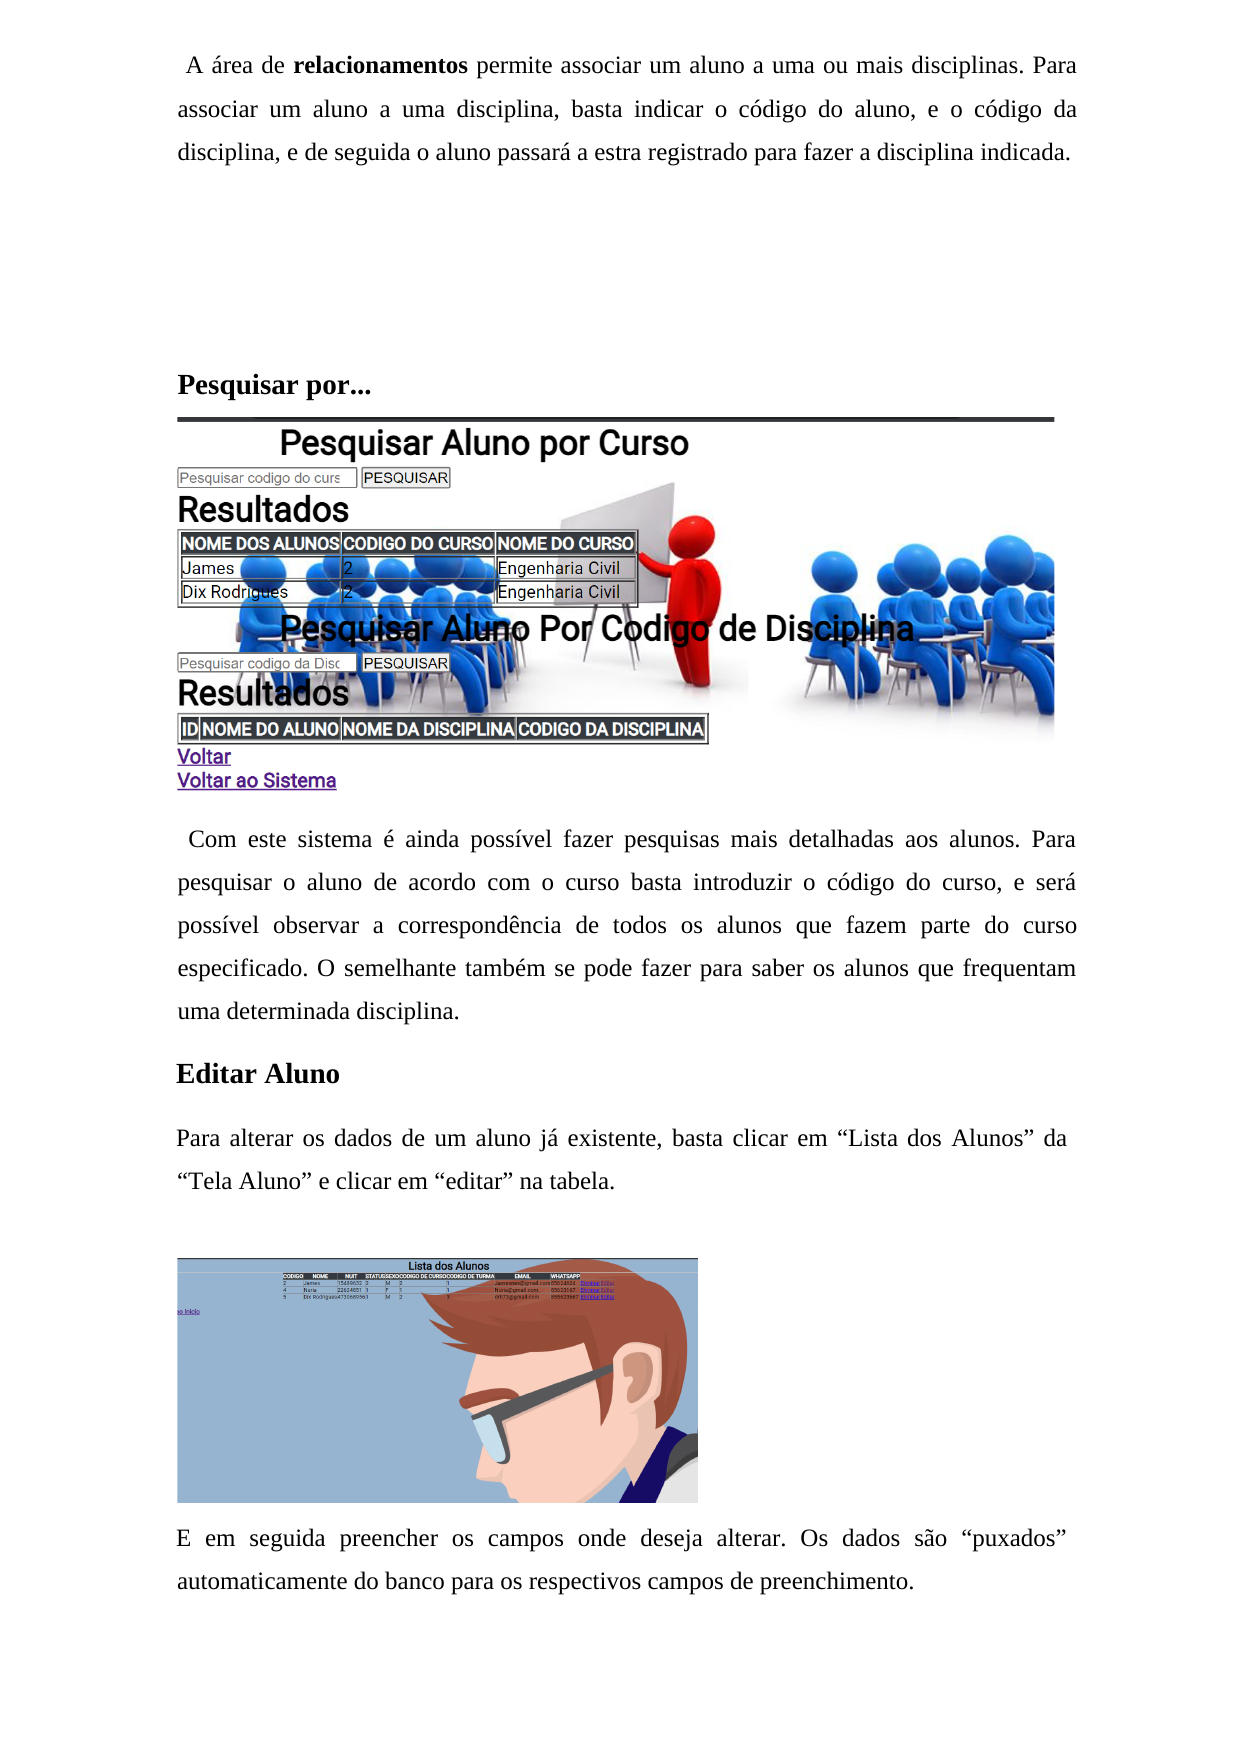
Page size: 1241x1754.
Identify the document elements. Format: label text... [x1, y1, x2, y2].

text A área de relacionamentos permite associar um aluno a uma ou mais disciplinas. Para associar um aluno a uma disciplina, basta indicar o código do aluno, e o código da disciplina, e de seguida o aluno passará a estra registrado para fazer a disciplina indicada. [177, 51, 1078, 166]
picture [177, 1258, 698, 1503]
picture [177, 417, 1055, 810]
text E em seguida preencher os campos onde deseja alterar. Os dados são “puxados” automaticamente do banco para os respectivos campos de preenchimento. [176, 1523, 1068, 1594]
text Pesquisar por... [177, 367, 1078, 400]
text Para alterar os dados de um aluno já existente, basta clicar em “Lista dos Alunos” da “Tela Aluno” e clicar em “editar” na tabela. [176, 1123, 1068, 1195]
text Com este sistema é ainda possível fazer pesquisas mais detalhadas aos alunos. Para pesquisar o aluno de acordo com o curso basta introduzir o código do curso, e será possível observar a correspondência de todos os alunos que fazem parte do curso especificado. O semelhante também se pode fazer para saber os alunos que frequentam uma determinada disciplina. [177, 824, 1078, 1025]
text Editar Aluno [176, 1056, 1068, 1090]
